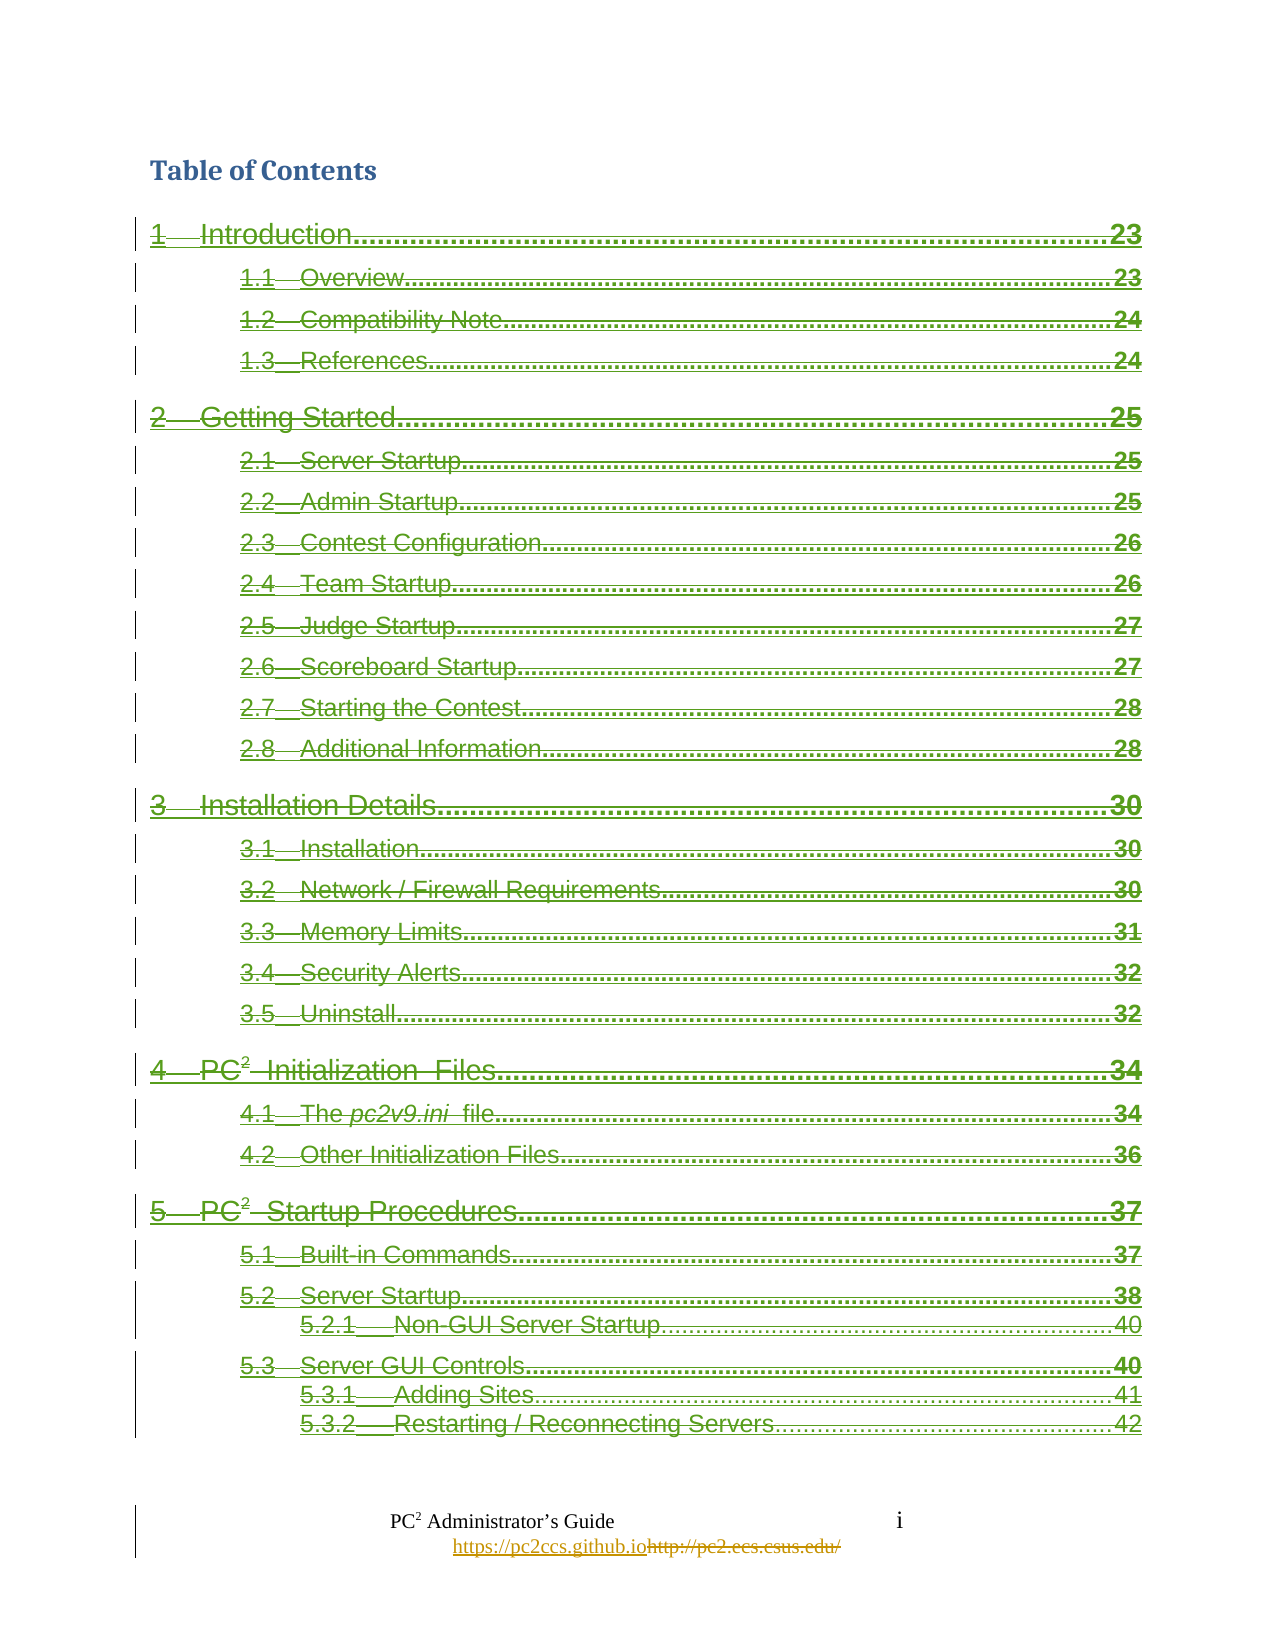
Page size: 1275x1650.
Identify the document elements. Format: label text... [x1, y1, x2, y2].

subtitle Table of Contents [150, 154, 1143, 187]
